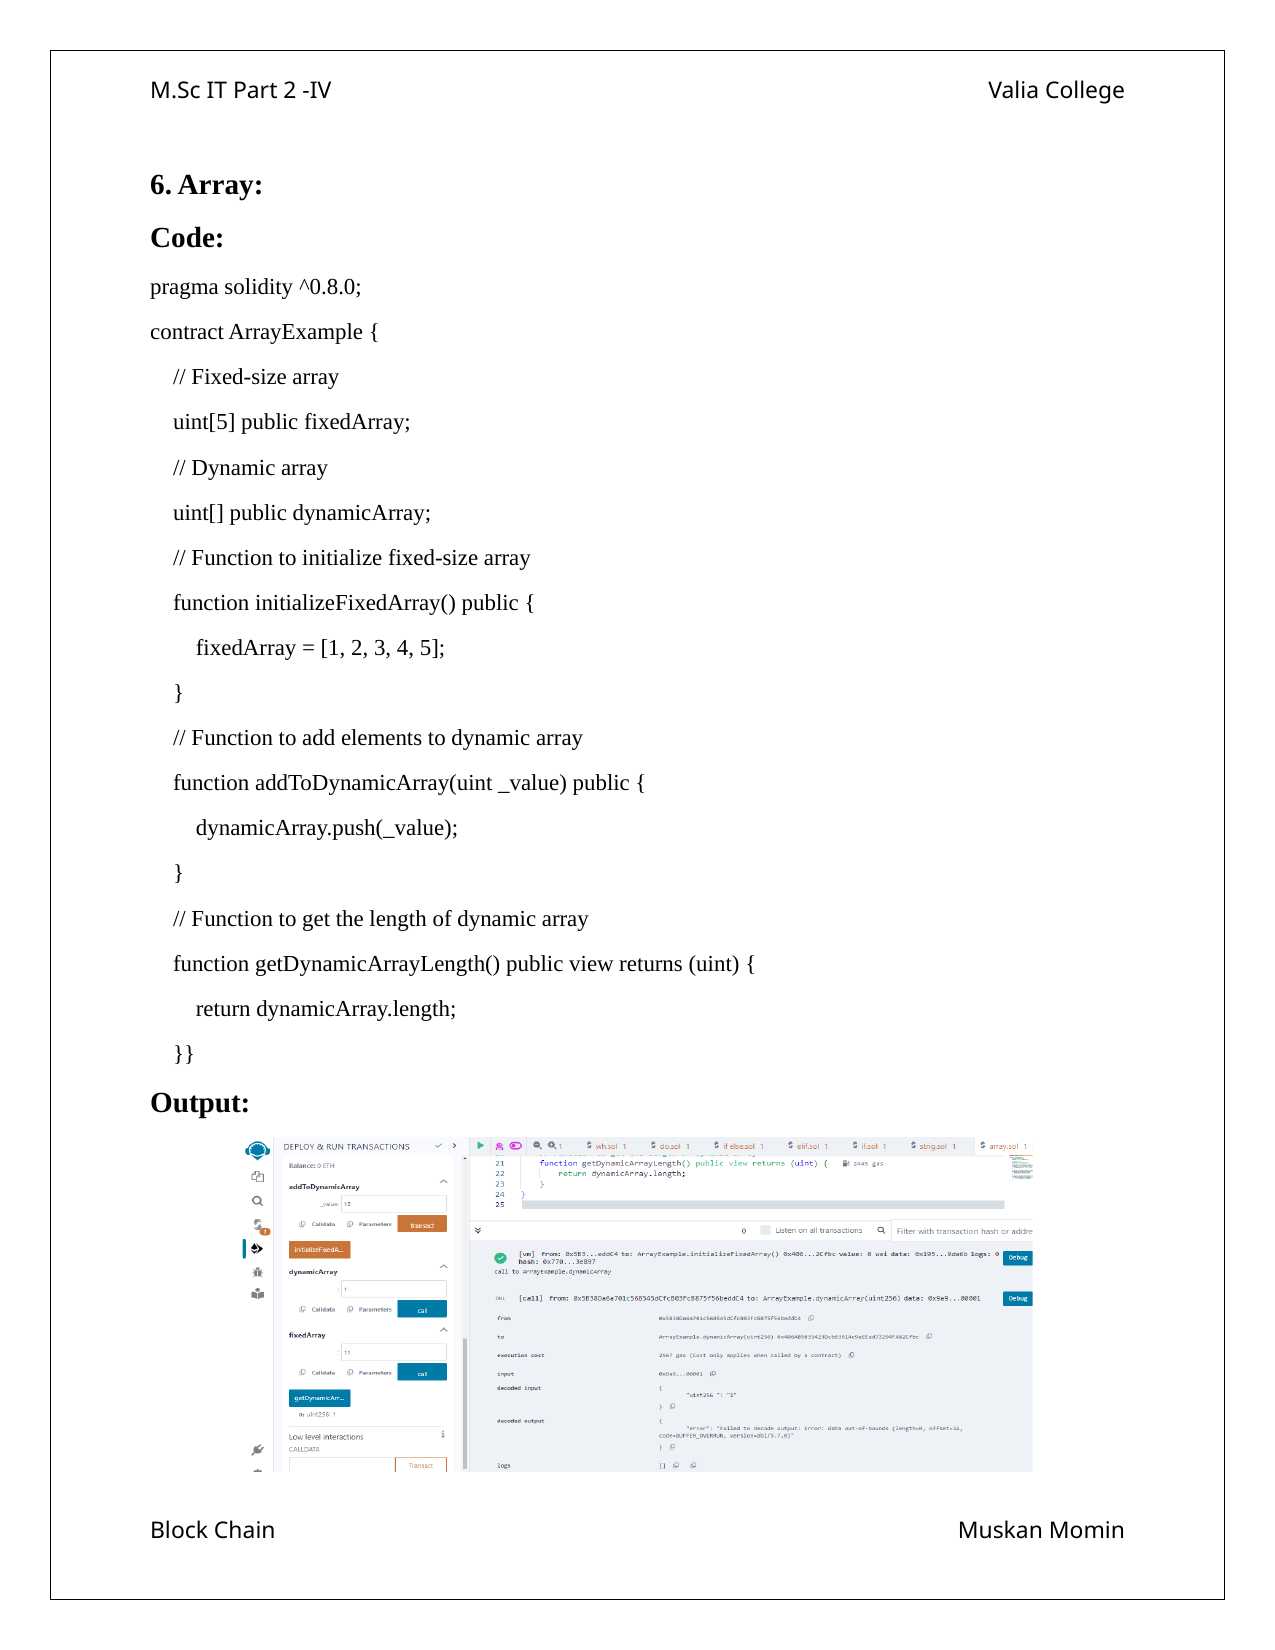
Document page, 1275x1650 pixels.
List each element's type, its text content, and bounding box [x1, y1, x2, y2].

text function initializeFixedArray() public { [150, 589, 1125, 615]
text fixedArray = [1, 2, 3, 4, 5]; [150, 634, 1125, 660]
text // Function to get the length of dynamic array [150, 904, 1125, 931]
text // Function to add elements to dynamic array [150, 724, 1125, 751]
text 6. Array: [150, 167, 1125, 201]
text uint[] public dynamicArray; [150, 499, 1125, 525]
text pragma solidity ^0.8.0; [150, 273, 1125, 299]
text Output: [150, 1085, 1125, 1118]
text uint[5] public fixedArray; [150, 408, 1125, 435]
text }} [150, 1040, 1125, 1066]
text // Function to initialize fixed-size array [150, 544, 1125, 570]
text // Dynamic array [150, 453, 1125, 480]
text function addToDynamicArray(uint _value) public { [150, 769, 1125, 796]
text dynamicArray.push(_value); [150, 814, 1125, 841]
text } [150, 679, 1125, 705]
text // Fixed-size array [150, 363, 1125, 390]
text Code: [150, 220, 1125, 254]
text contract ArrayExample { [150, 318, 1125, 344]
picture [242, 1137, 1033, 1472]
text return dynamicArray.length; [150, 995, 1125, 1021]
text } [150, 859, 1125, 886]
text function getDynamicArrayLength() public view returns (uint) { [150, 950, 1125, 976]
